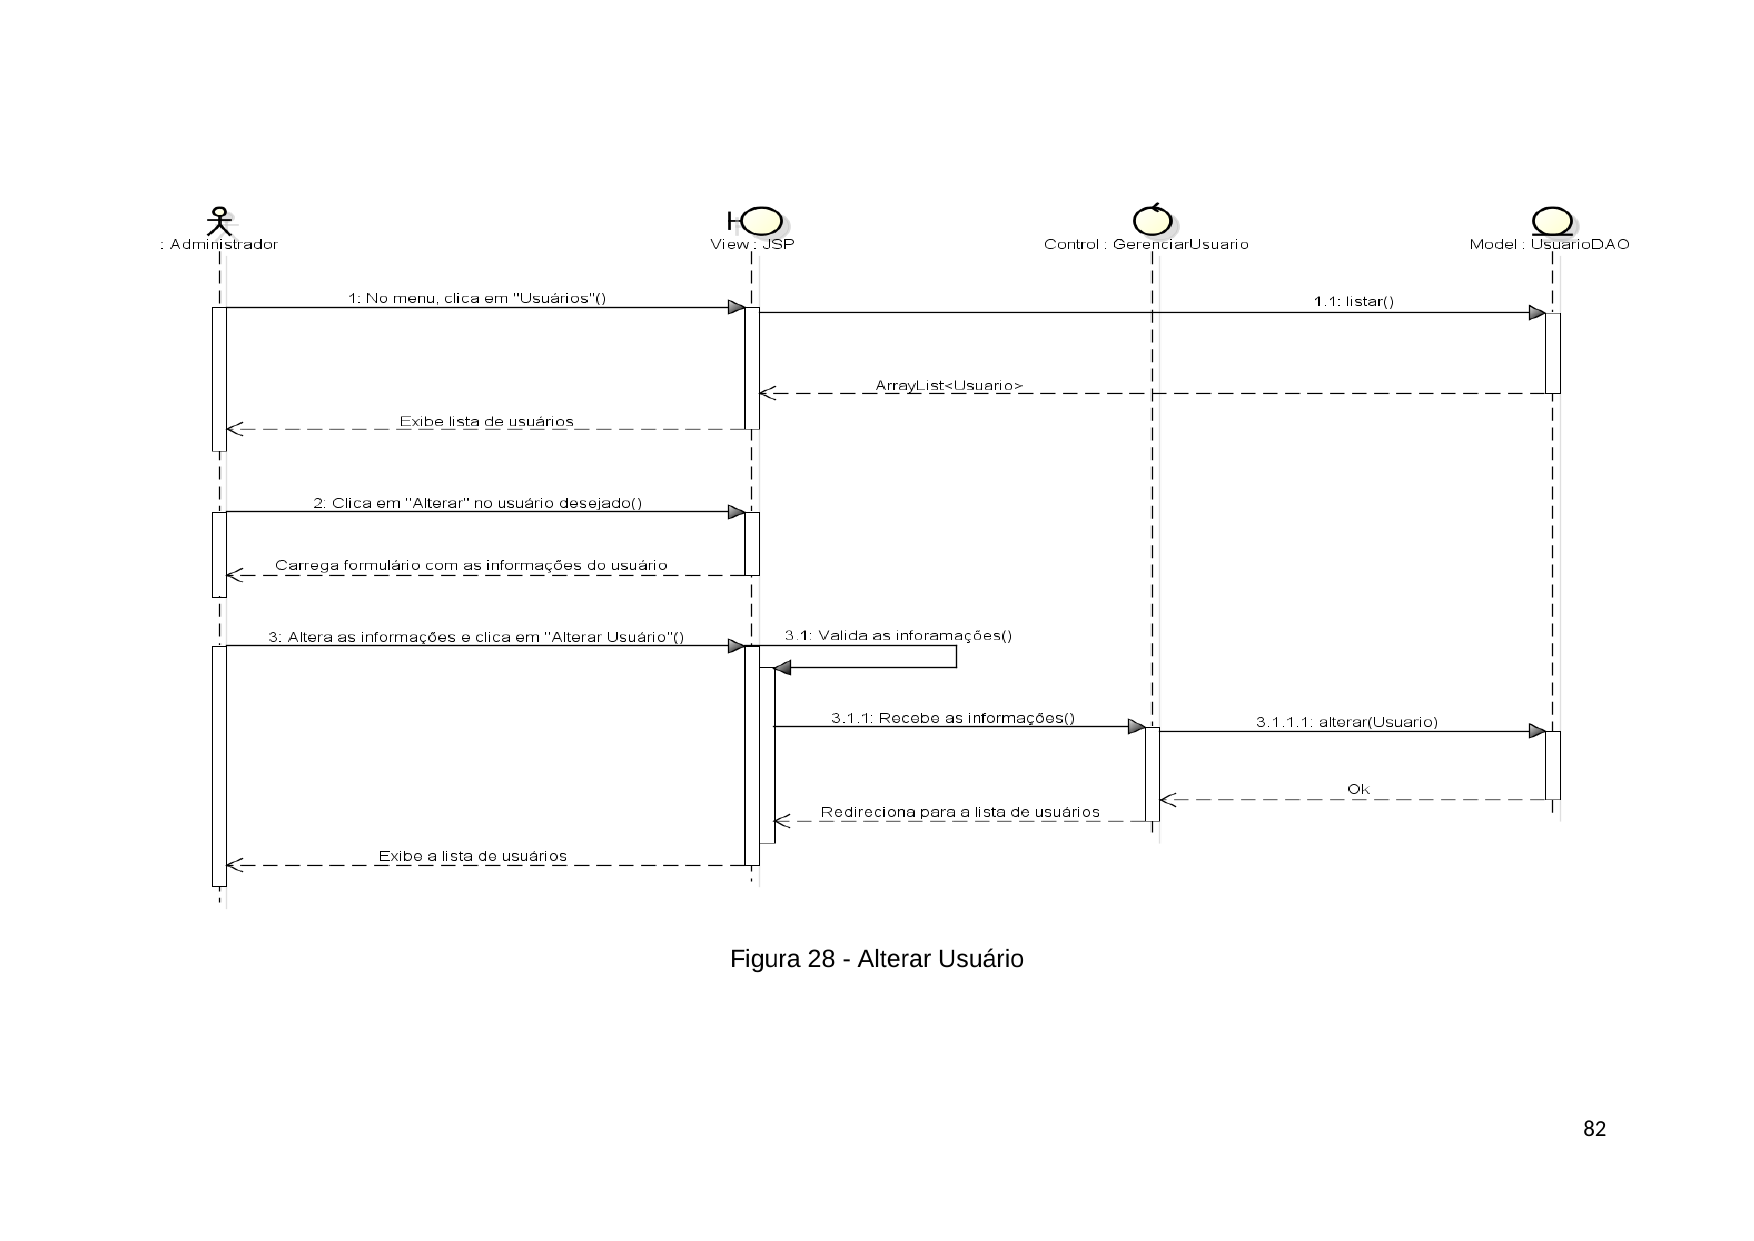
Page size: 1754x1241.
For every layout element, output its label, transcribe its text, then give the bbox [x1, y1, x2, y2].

picture [147, 202, 1635, 919]
text Figura 28 - Alterar Usuário [148, 943, 1606, 972]
